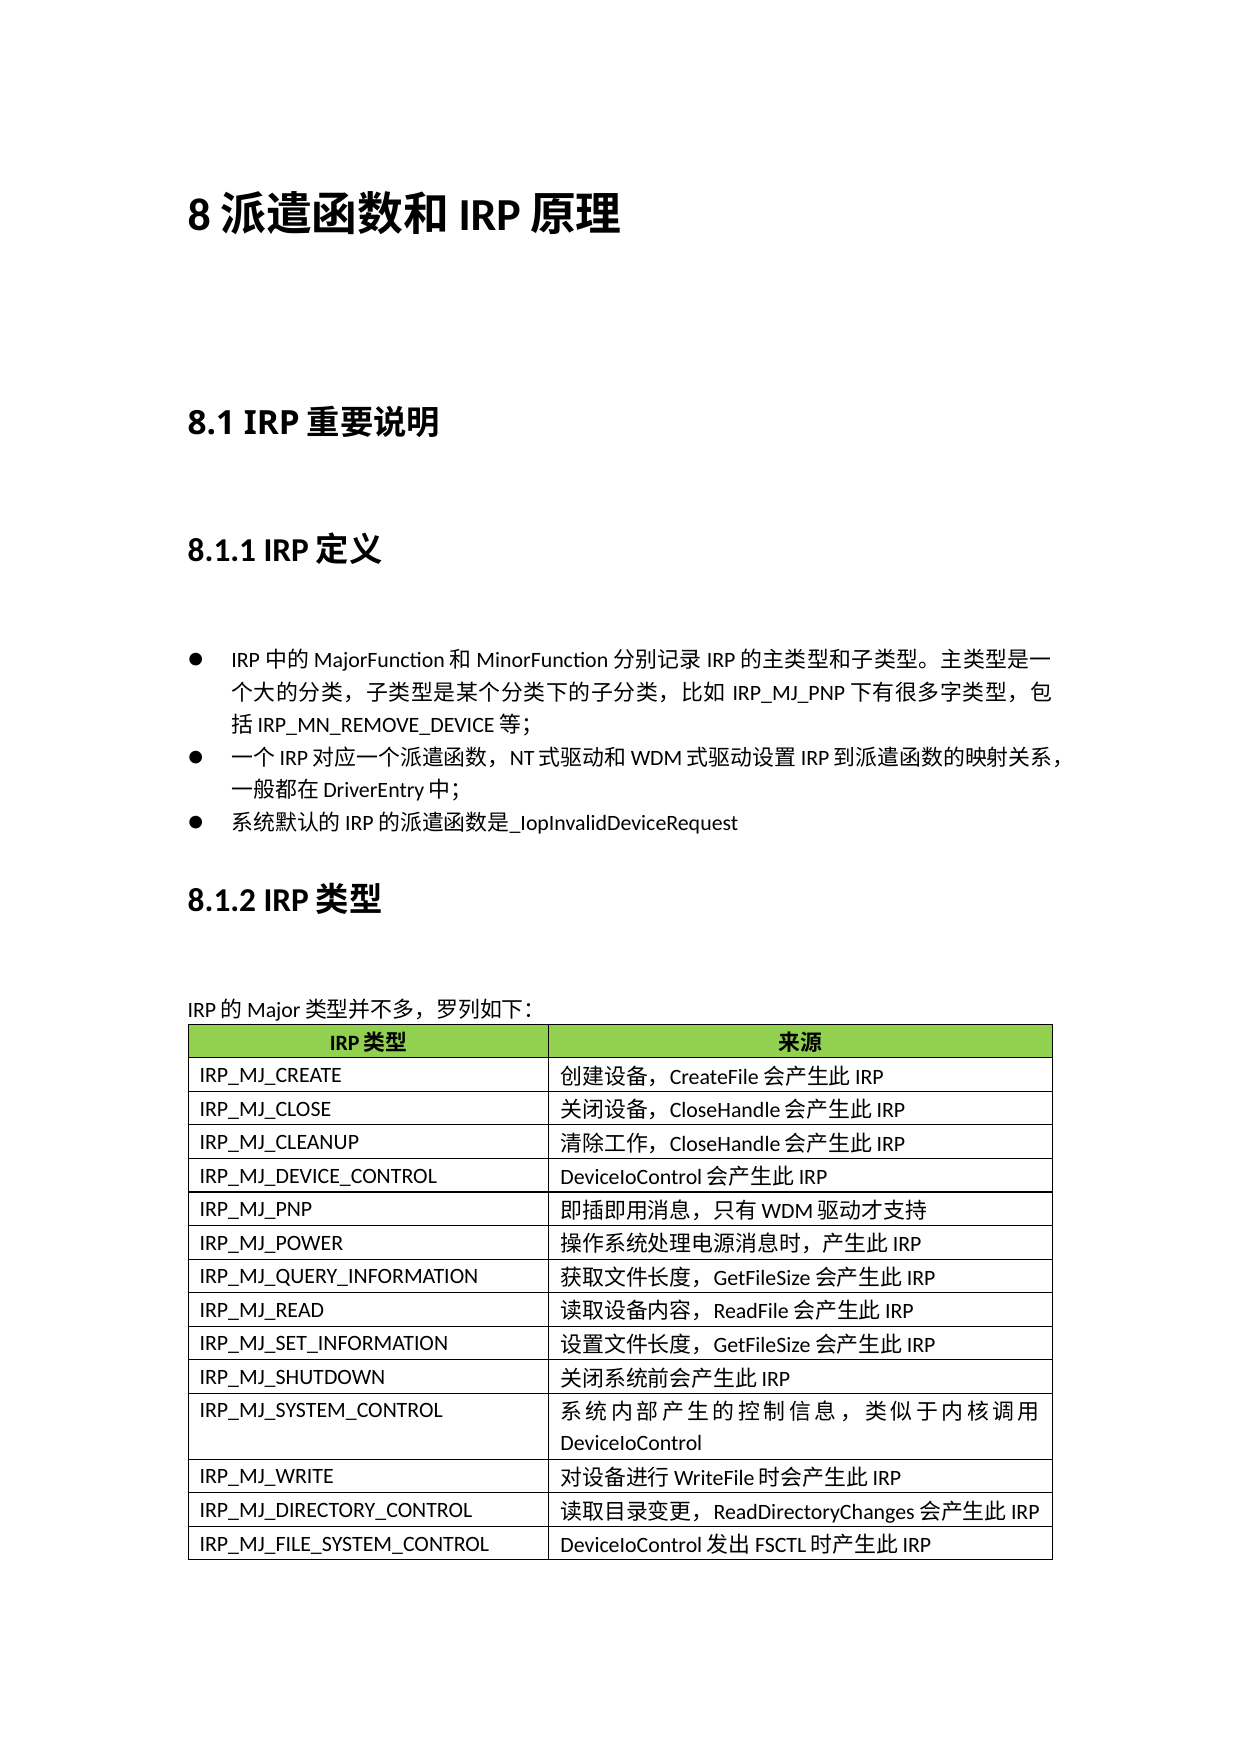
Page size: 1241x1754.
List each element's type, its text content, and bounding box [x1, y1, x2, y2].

table_cell 对设备进行WriteFile时会产生此IRP [549, 1460, 1052, 1492]
table_cell IRP_MJ_DEVICE_CONTROL [189, 1159, 548, 1191]
subtitle 8.1.1 IRP定义 [187, 515, 1053, 580]
table_cell IRP_MJ_CLOSE [189, 1092, 548, 1124]
table_cell 读取设备内容，ReadFile会产生此IRP [549, 1293, 1052, 1326]
table_cell IRP_MJ_WRITE [189, 1460, 548, 1492]
subtitle 8.1 IRP重要说明 [187, 387, 1053, 452]
table_header 来源 [549, 1025, 1052, 1057]
subtitle 8.1.2 IRP类型 [187, 864, 1053, 929]
table_cell IRP_MJ_QUERY_INFORMATION [189, 1260, 548, 1292]
table_cell 获取文件长度，GetFileSize会产生此IRP [549, 1260, 1052, 1292]
subtitle 8派遣函数和IRP原理 [187, 162, 1053, 259]
text IRP的Major类型并不多，罗列如下： [187, 991, 1053, 1024]
table_cell 即插即用消息，只有WDM驱动才支持 [549, 1193, 1052, 1225]
list IRP中的MajorFunction和MinorFunction分别记录IRP的主类型和子类型。主类型是一个大的分类，子类型是某个分类下的子分类，比如IRP_MJ_PNP下有很多字类型，包括IRP_MN_REMOVE_DEVICE等； [187, 642, 1053, 739]
table_cell 创建设备，CreateFile会产生此IRP [549, 1058, 1052, 1091]
table_cell IRP_MJ_POWER [189, 1226, 548, 1258]
table_cell 关闭系统前会产生此IRP [549, 1360, 1052, 1393]
list 系统默认的IRP的派遣函数是_IopInvalidDeviceRequest [187, 804, 1053, 837]
table_cell IRP_MJ_DIRECTORY_CONTROL [189, 1493, 548, 1526]
table_cell IRP_MJ_SHUTDOWN [189, 1360, 548, 1393]
list 一个IRP对应一个派遣函数，NT式驱动和WDM式驱动设置IRP到派遣函数的映射关系，一般都在DriverEntry中； [187, 739, 1053, 804]
table_cell 读取目录变更，ReadDirectoryChanges会产生此IRP [549, 1493, 1052, 1526]
table_cell IRP_MJ_CREATE [189, 1058, 548, 1091]
table_cell IRP_MJ_PNP [189, 1193, 548, 1225]
table_cell IRP_MJ_SET_INFORMATION [189, 1327, 548, 1359]
table_cell IRP_MJ_CLEANUP [189, 1125, 548, 1158]
table_header IRP类型 [189, 1025, 548, 1057]
table_cell DeviceIoControl会产生此IRP [549, 1159, 1052, 1191]
table_cell 清除工作，CloseHandle会产生此IRP [549, 1125, 1052, 1158]
table_cell 操作系统处理电源消息时，产生此IRP [549, 1226, 1052, 1258]
table_cell IRP_MJ_FILE_SYSTEM_CONTROL [189, 1527, 548, 1559]
table_cell 关闭设备，CloseHandle会产生此IRP [549, 1092, 1052, 1124]
table_cell 设置文件长度，GetFileSize会产生此IRP [549, 1327, 1052, 1359]
table_cell IRP_MJ_SYSTEM_CONTROL [189, 1394, 548, 1459]
table_cell IRP_MJ_READ [189, 1293, 548, 1326]
table_cell DeviceIoControl发出FSCTL时产生此IRP [549, 1527, 1052, 1559]
table_cell 系统内部产生的控制信息，类似于内核调用DeviceIoControl [549, 1394, 1052, 1459]
